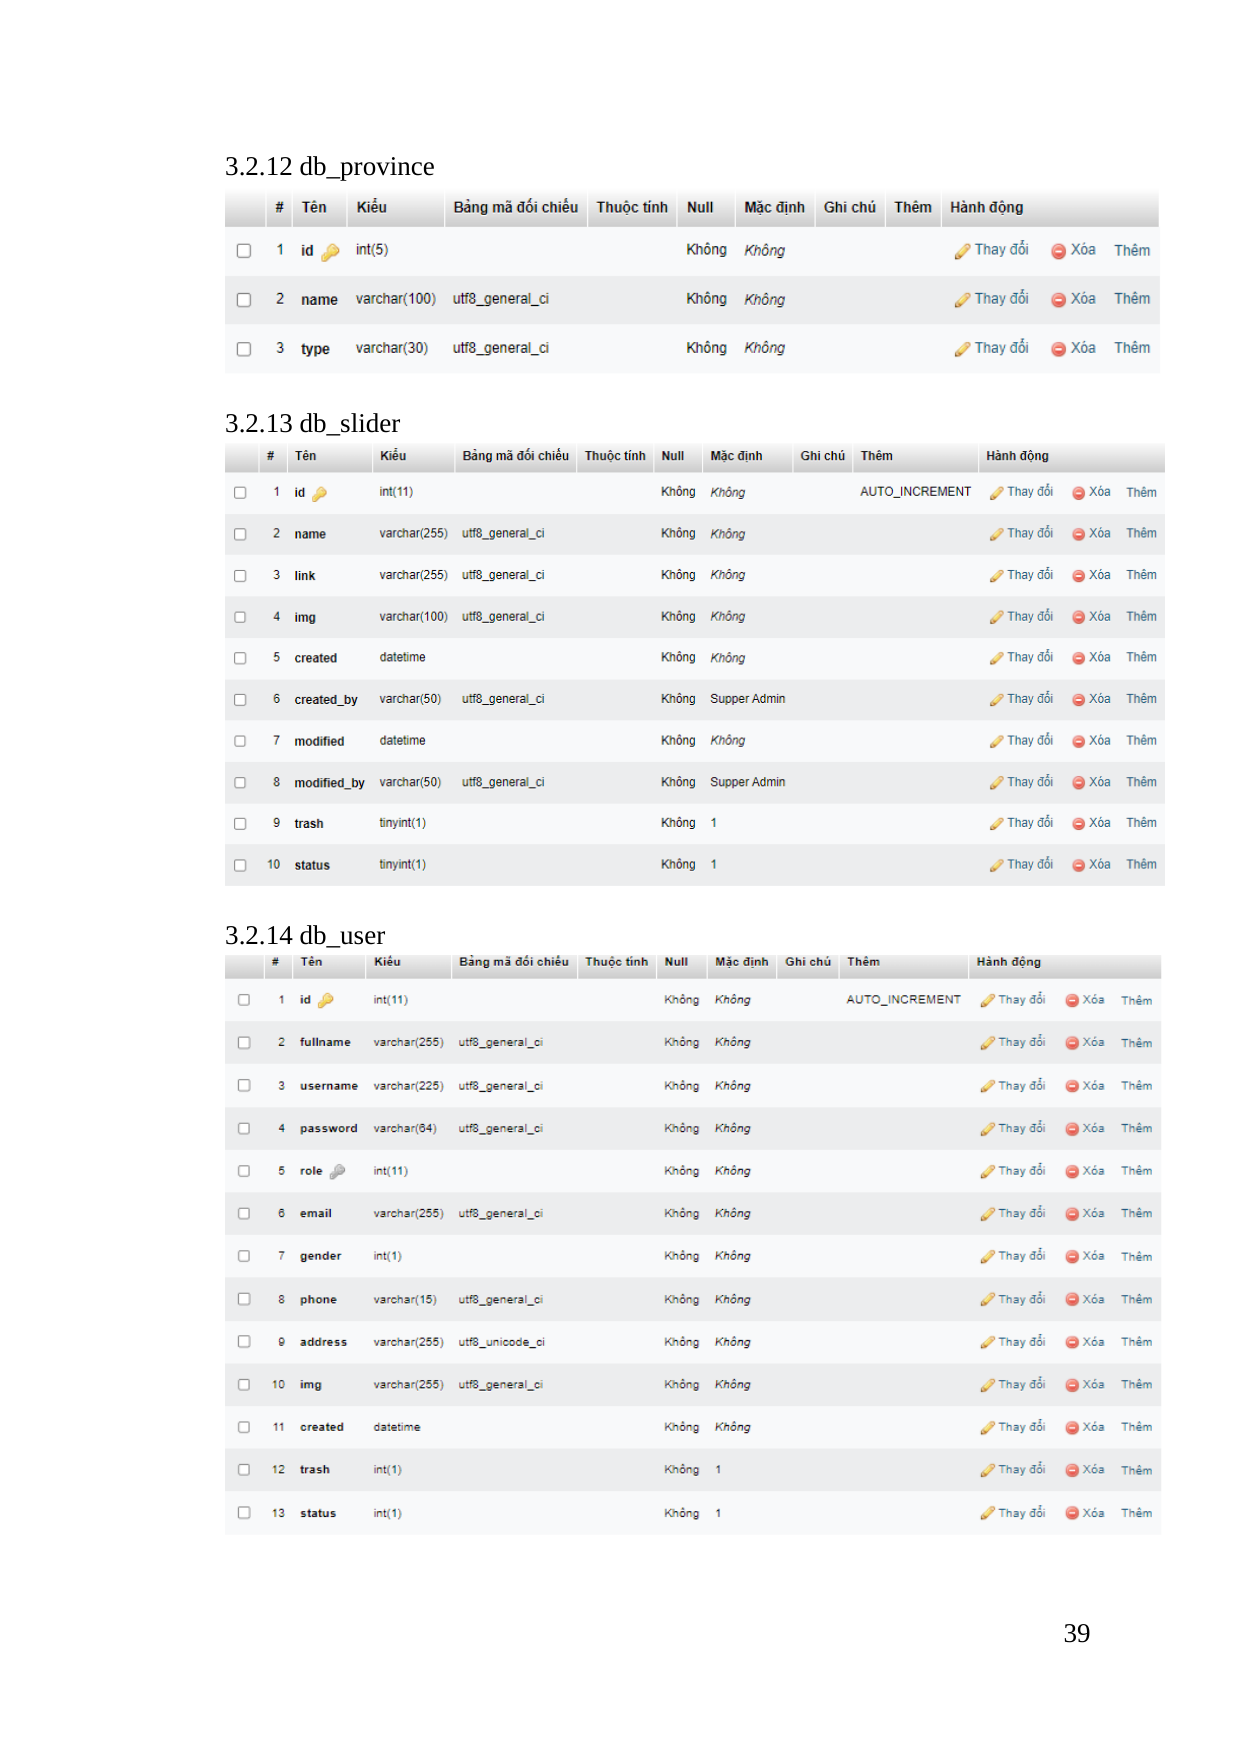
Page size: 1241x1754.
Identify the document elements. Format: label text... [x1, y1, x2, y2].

text 3.2.12 db_province [225, 150, 1090, 185]
picture [225, 185, 1166, 383]
text 3.2.13 db_slider [225, 408, 1090, 443]
picture [225, 955, 1166, 1536]
text 3.2.14 db_user [225, 919, 1090, 955]
picture [225, 443, 1166, 894]
